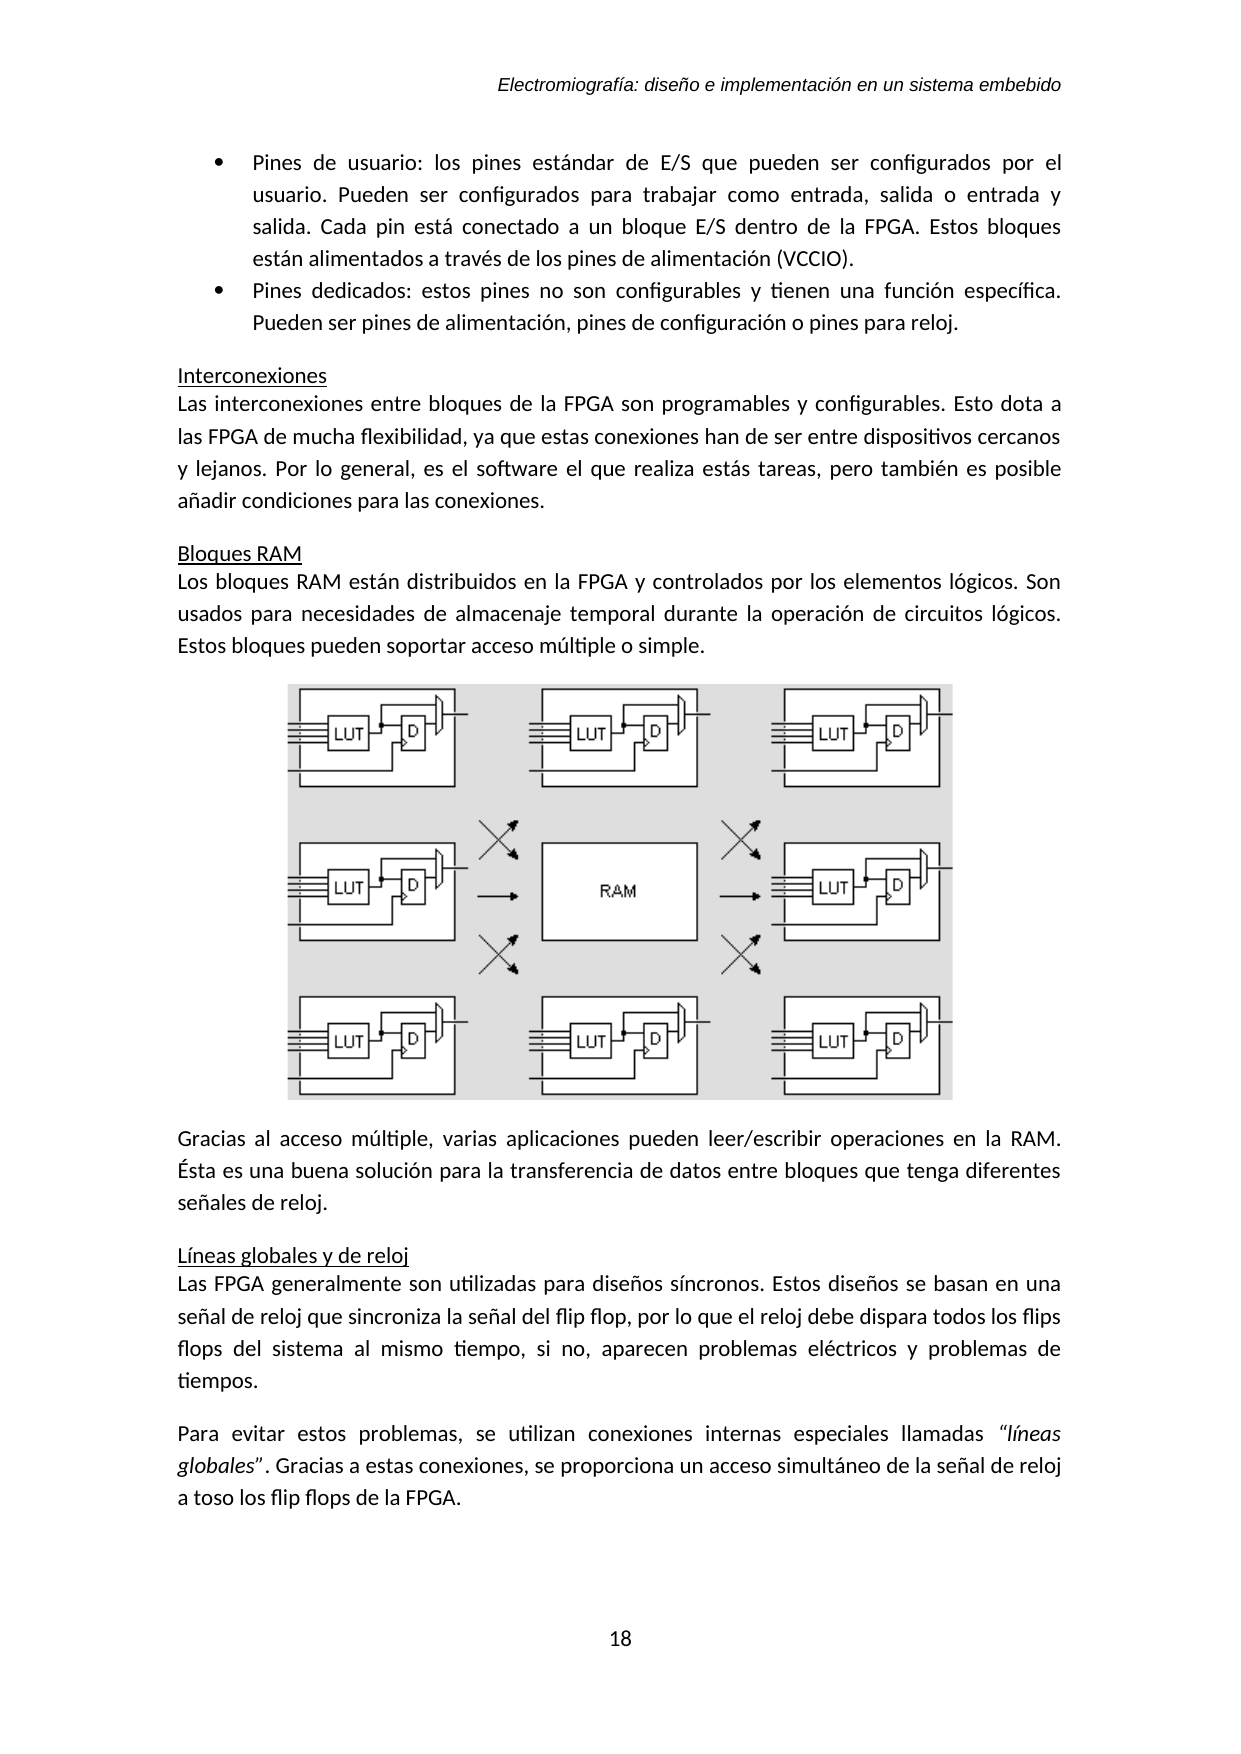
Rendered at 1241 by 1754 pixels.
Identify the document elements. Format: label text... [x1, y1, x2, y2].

picture [287, 684, 953, 1100]
text Los bloques RAM están distribuidos en la FPGA y controlados por los elementos lógicos. Son usados para necesidades de almacenaje temporal durante la operación de circuitos lógicos. Estos bloques pueden soportar acceso múltiple o simple. [177, 567, 1063, 659]
text Para evitar estos problemas, se utilizan conexiones internas especiales llamadas “líneas globales”. Gracias a estas conexiones, se proporciona un acceso simultáneo de la señal de reloj a toso los flip flops de la FPGA. [177, 1419, 1063, 1512]
text Las FPGA generalmente son utilizadas para diseños síncronos. Estos diseños se basan en una señal de reloj que sincroniza la señal del flip flop, por lo que el reloj debe dispara todos los flips flops del sistema al mismo tiempo, si no, aparecen problemas eléctricos y problemas de tiempos. [177, 1269, 1063, 1394]
list Pines dedicados: estos pines no son configurables y tienen una función específica. Pueden ser pines de alimentación, pines de configuración o pines para reloj. [215, 276, 1063, 337]
text Líneas globales y de reloj [177, 1242, 1063, 1269]
text Bloques RAM [177, 539, 1063, 567]
list Pines de usuario: los pines estándar de E/S que pueden ser configurados por el usuario. Pueden ser configurados para trabajar como entrada, salida o entrada y salida. Cada pin está conectado a un bloque E/S dentro de la FPGA. Estos bloques están alimentados a través de los pines de alimentación (VCCIO). [215, 148, 1063, 272]
text Interconexiones [177, 362, 1063, 389]
text Las interconexiones entre bloques de la FPGA son programables y configurables. Esto dota a las FPGA de mucha flexibilidad, ya que estas conexiones han de ser entre dispositivos cercanos y lejanos. Por lo general, es el software el que realiza estás tareas, pero también es posible añadir condiciones para las conexiones. [177, 389, 1063, 514]
text Gracias al acceso múltiple, varias aplicaciones pueden leer/escribir operaciones en la RAM. Ésta es una buena solución para la transferencia de datos entre bloques que tenga diferentes señales de reloj. [177, 1124, 1063, 1217]
